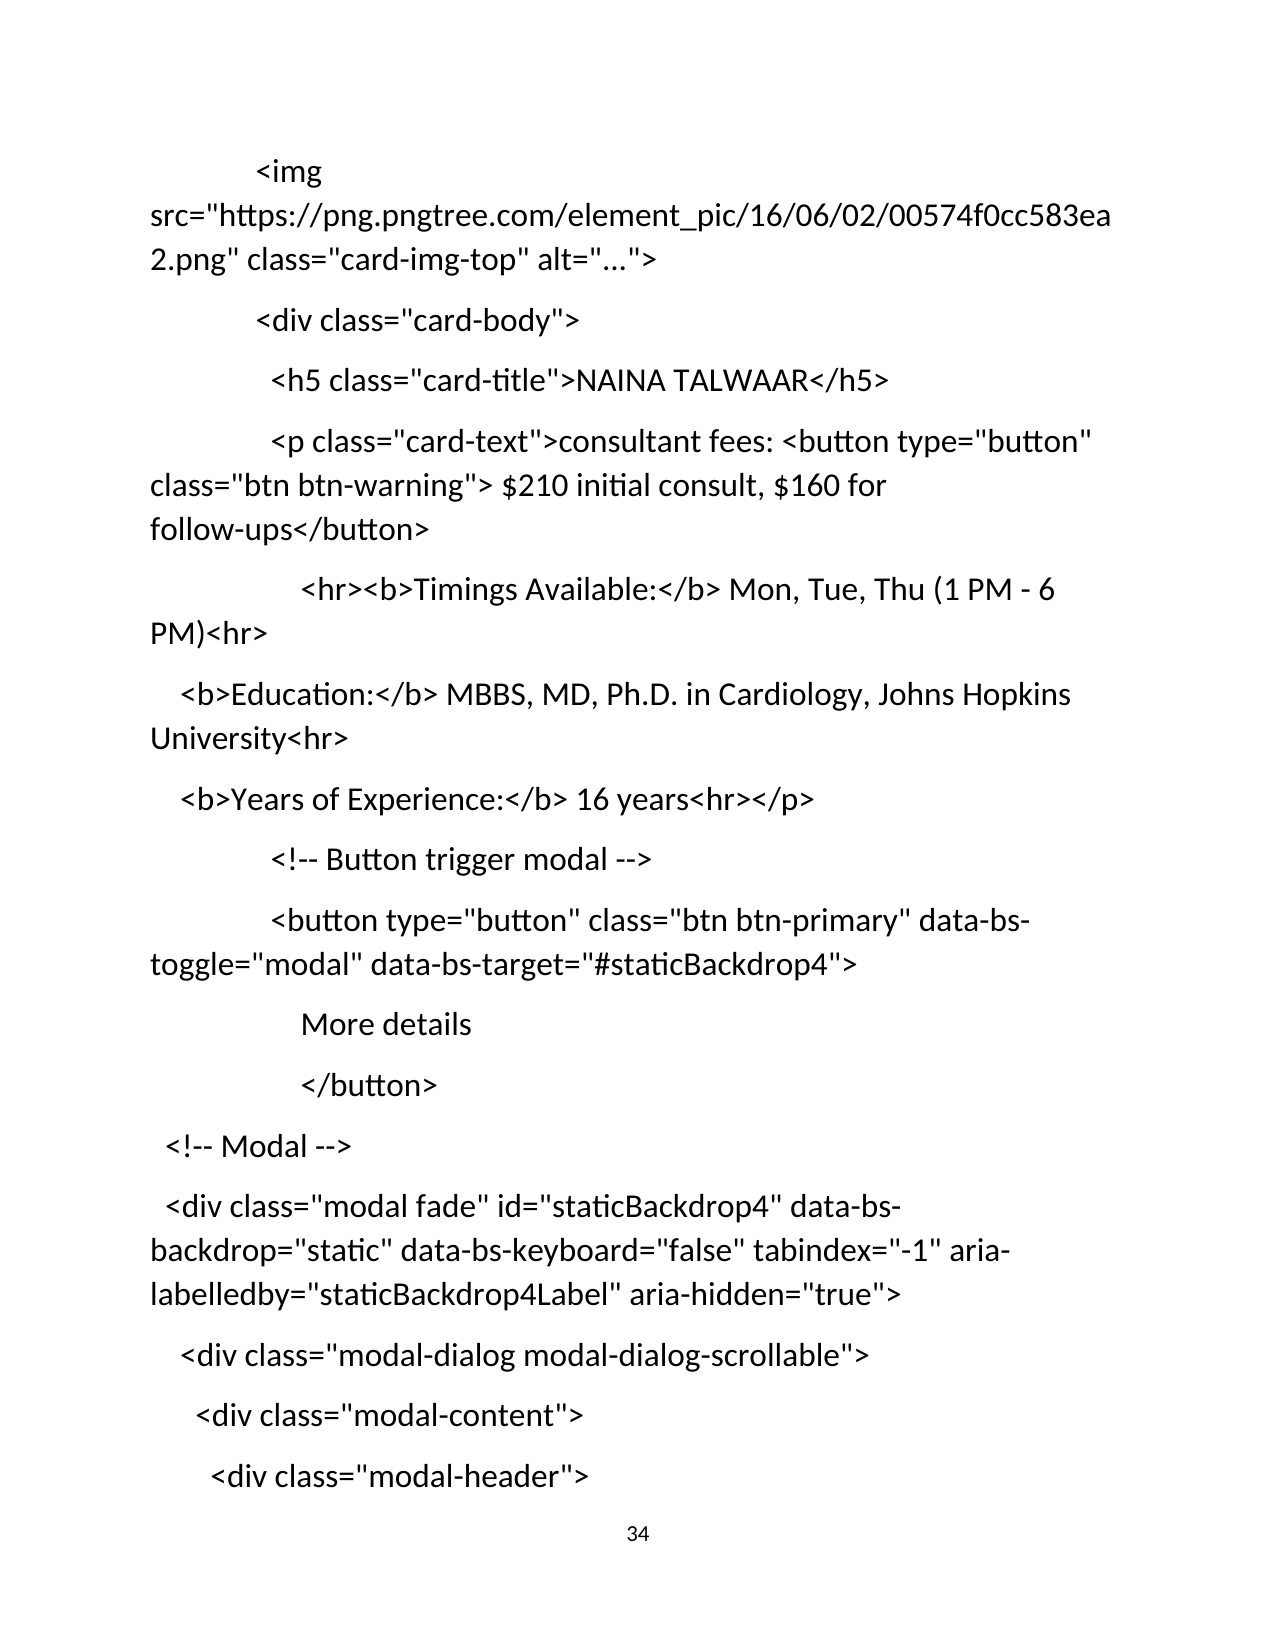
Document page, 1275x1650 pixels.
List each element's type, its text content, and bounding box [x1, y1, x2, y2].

text <p class="card-text">consultant fees: <button type="button" class="btn btn-warning"> $210 initial consult, $160 for follow-ups</button> [150, 420, 1125, 548]
text <!-- Button trigger modal --> [150, 838, 1125, 879]
text <div class="modal fade" id="staticBackdrop4" data-bs-backdrop="static" data-bs-keyboard="false" tabindex="-1" aria-labelledby="staticBackdrop4Label" aria-hidden="true"> [150, 1185, 1125, 1314]
text </button> [150, 1064, 1125, 1105]
text <b>Years of Experience:</b> 16 years<hr></p> [150, 777, 1125, 818]
text <div class="modal-content"> [150, 1394, 1125, 1435]
text <!-- Modal --> [150, 1124, 1125, 1165]
text <div class="modal-dialog modal-dialog-scrollable"> [150, 1334, 1125, 1374]
text <h5 class="card-title">NAINA TALWAAR</h5> [150, 359, 1125, 400]
text <div class="modal-header"> [150, 1455, 1125, 1496]
text <hr><b>Timings Available:</b> Mon, Tue, Thu (1 PM - 6 PM)<hr> [150, 568, 1125, 653]
text <button type="button" class="btn btn-primary" data-bs-toggle="modal" data-bs-target="#staticBackdrop4"> [150, 899, 1125, 983]
text More details [150, 1003, 1125, 1044]
text <b>Education:</b> MBBS, MD, Ph.D. in Cardiology, Johns Hopkins University<hr> [150, 673, 1125, 758]
text <img src="https://png.pngtree.com/element_pic/16/06/02/00574f0cc583ea2.png" class="card-img-top" alt="..."> [150, 150, 1125, 279]
text <div class="card-body"> [150, 298, 1125, 339]
